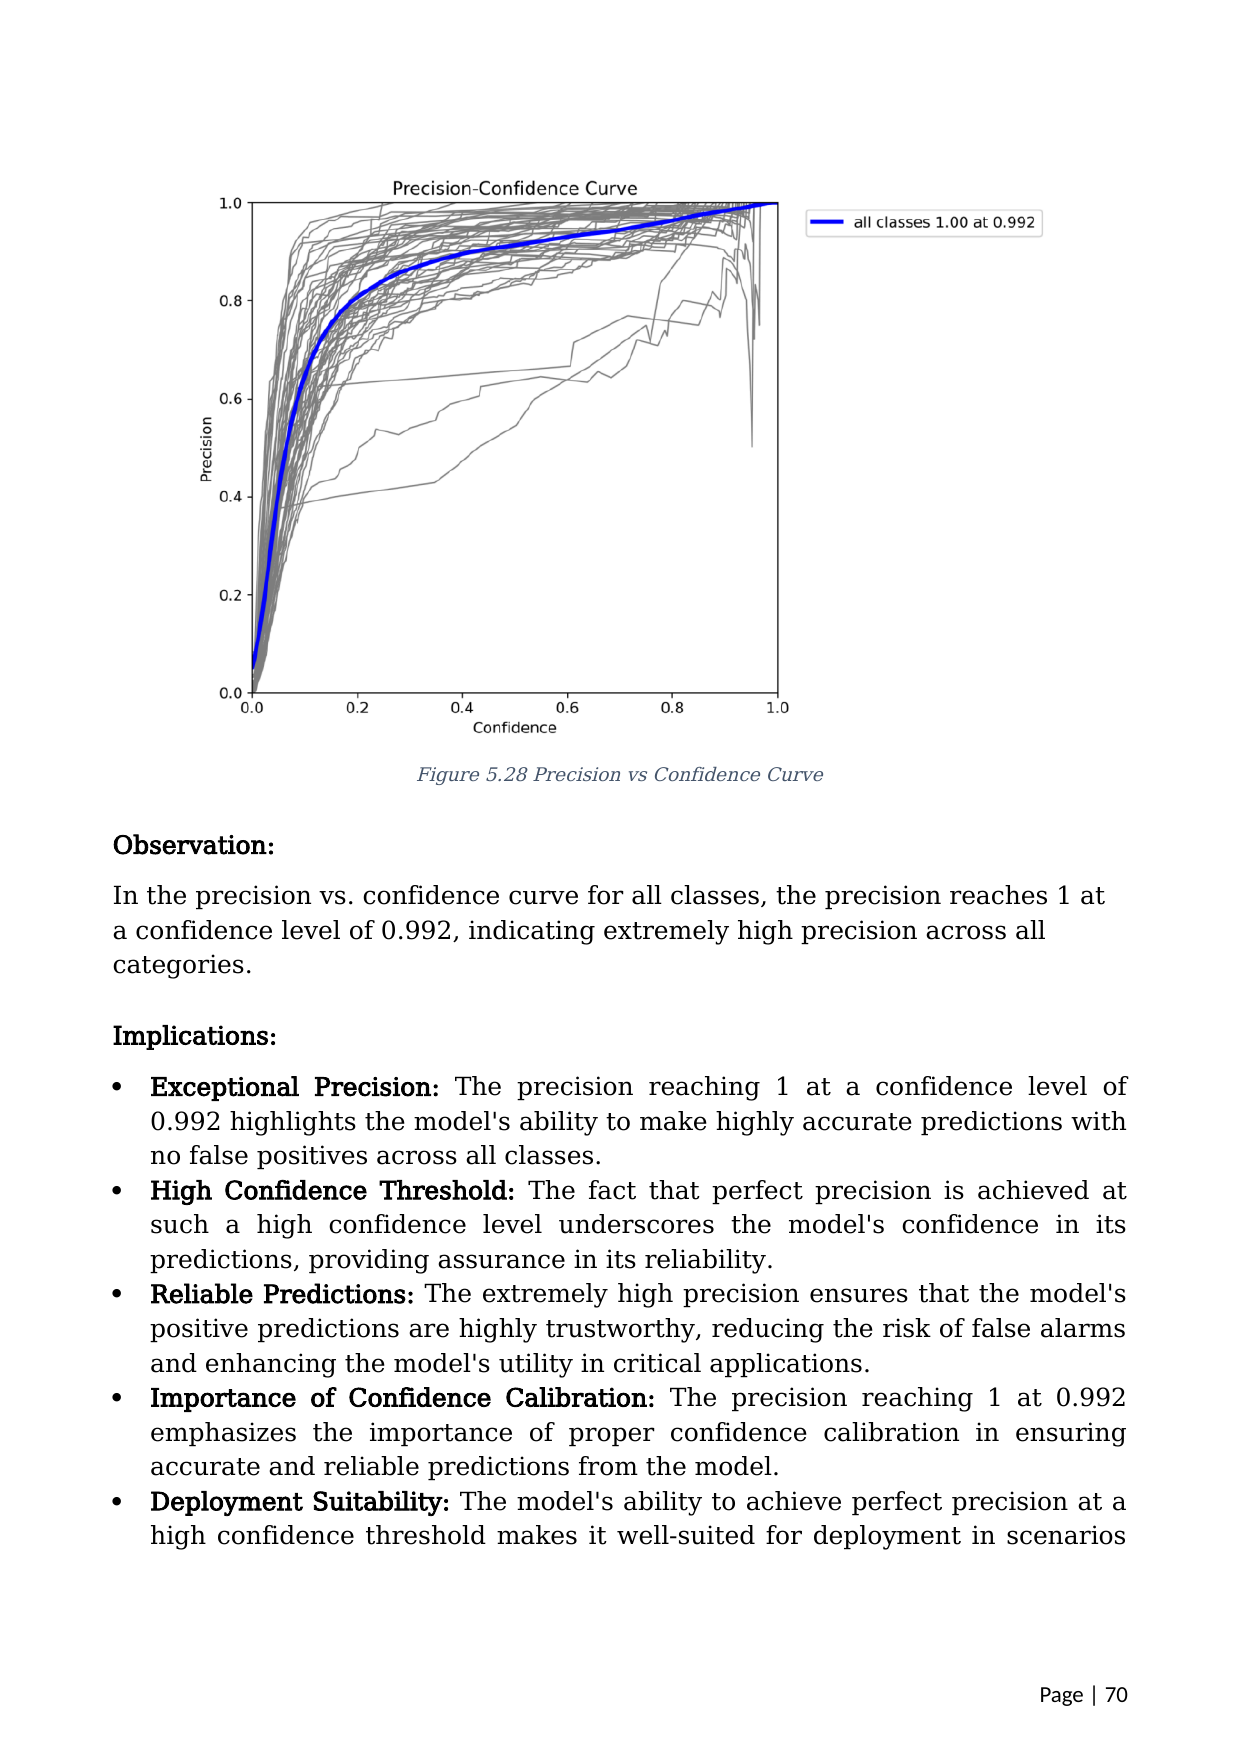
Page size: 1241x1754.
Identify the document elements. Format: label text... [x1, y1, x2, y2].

text Figure 5.28 Precision vs Confidence Curve [112, 763, 1128, 785]
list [112, 1485, 1128, 1550]
list Importance of Confidence Calibration: The precision reaching 1 at 0.992 emphasizes the importance of proper confidence calibration in ensuring accurate and reliable predictions from the model. [112, 1382, 1128, 1481]
list Reliable Predictions: The extremely high precision ensures that the model's positive predictions are highly trustworthy, reducing the risk of false alarms and enhancing the model's utility in critical applications. [112, 1278, 1128, 1377]
text In the precision vs. confidence curve for all classes, the precision reaches 1 at a confidence level of 0.992, indicating extremely high precision across all categories. [112, 880, 1128, 979]
text Implications: [112, 1019, 1128, 1049]
list Exceptional Precision: The precision reaching 1 at a confidence level of 0.992 highlights the model's ability to make highly accurate predictions with no false positives across all classes. [112, 1071, 1128, 1170]
picture [177, 169, 1063, 742]
text Observation: [112, 829, 1128, 859]
list High Confidence Threshold: The fact that perfect precision is achieved at such a high confidence level underscores the model's confidence in its predictions, providing assurance in its reliability. [112, 1174, 1128, 1273]
